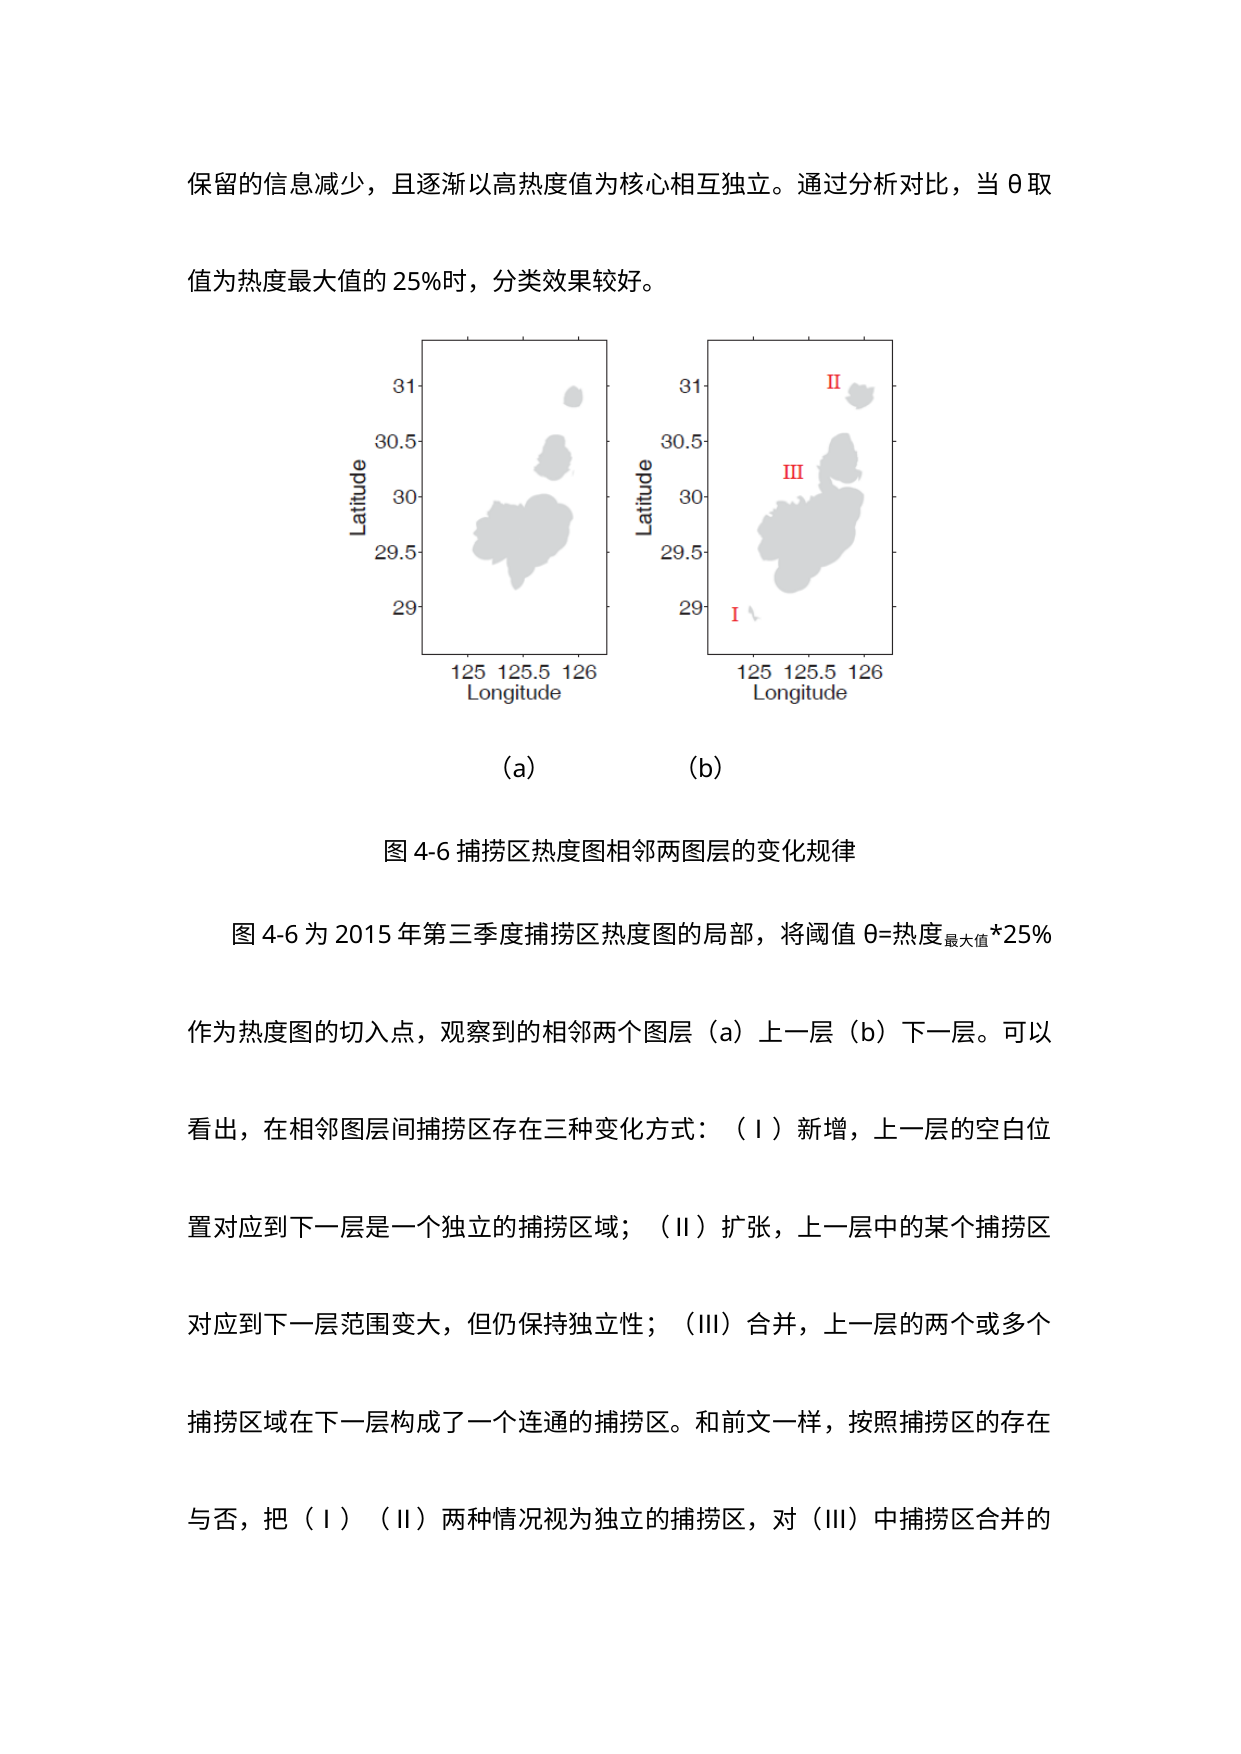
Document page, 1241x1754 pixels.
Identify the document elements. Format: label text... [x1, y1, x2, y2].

list （b） [487, 734, 1053, 799]
picture [338, 330, 902, 709]
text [187, 900, 1053, 1550]
text 图4-6 捕捞区热度图相邻两图层的变化规律 [187, 817, 1053, 882]
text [187, 150, 1053, 312]
